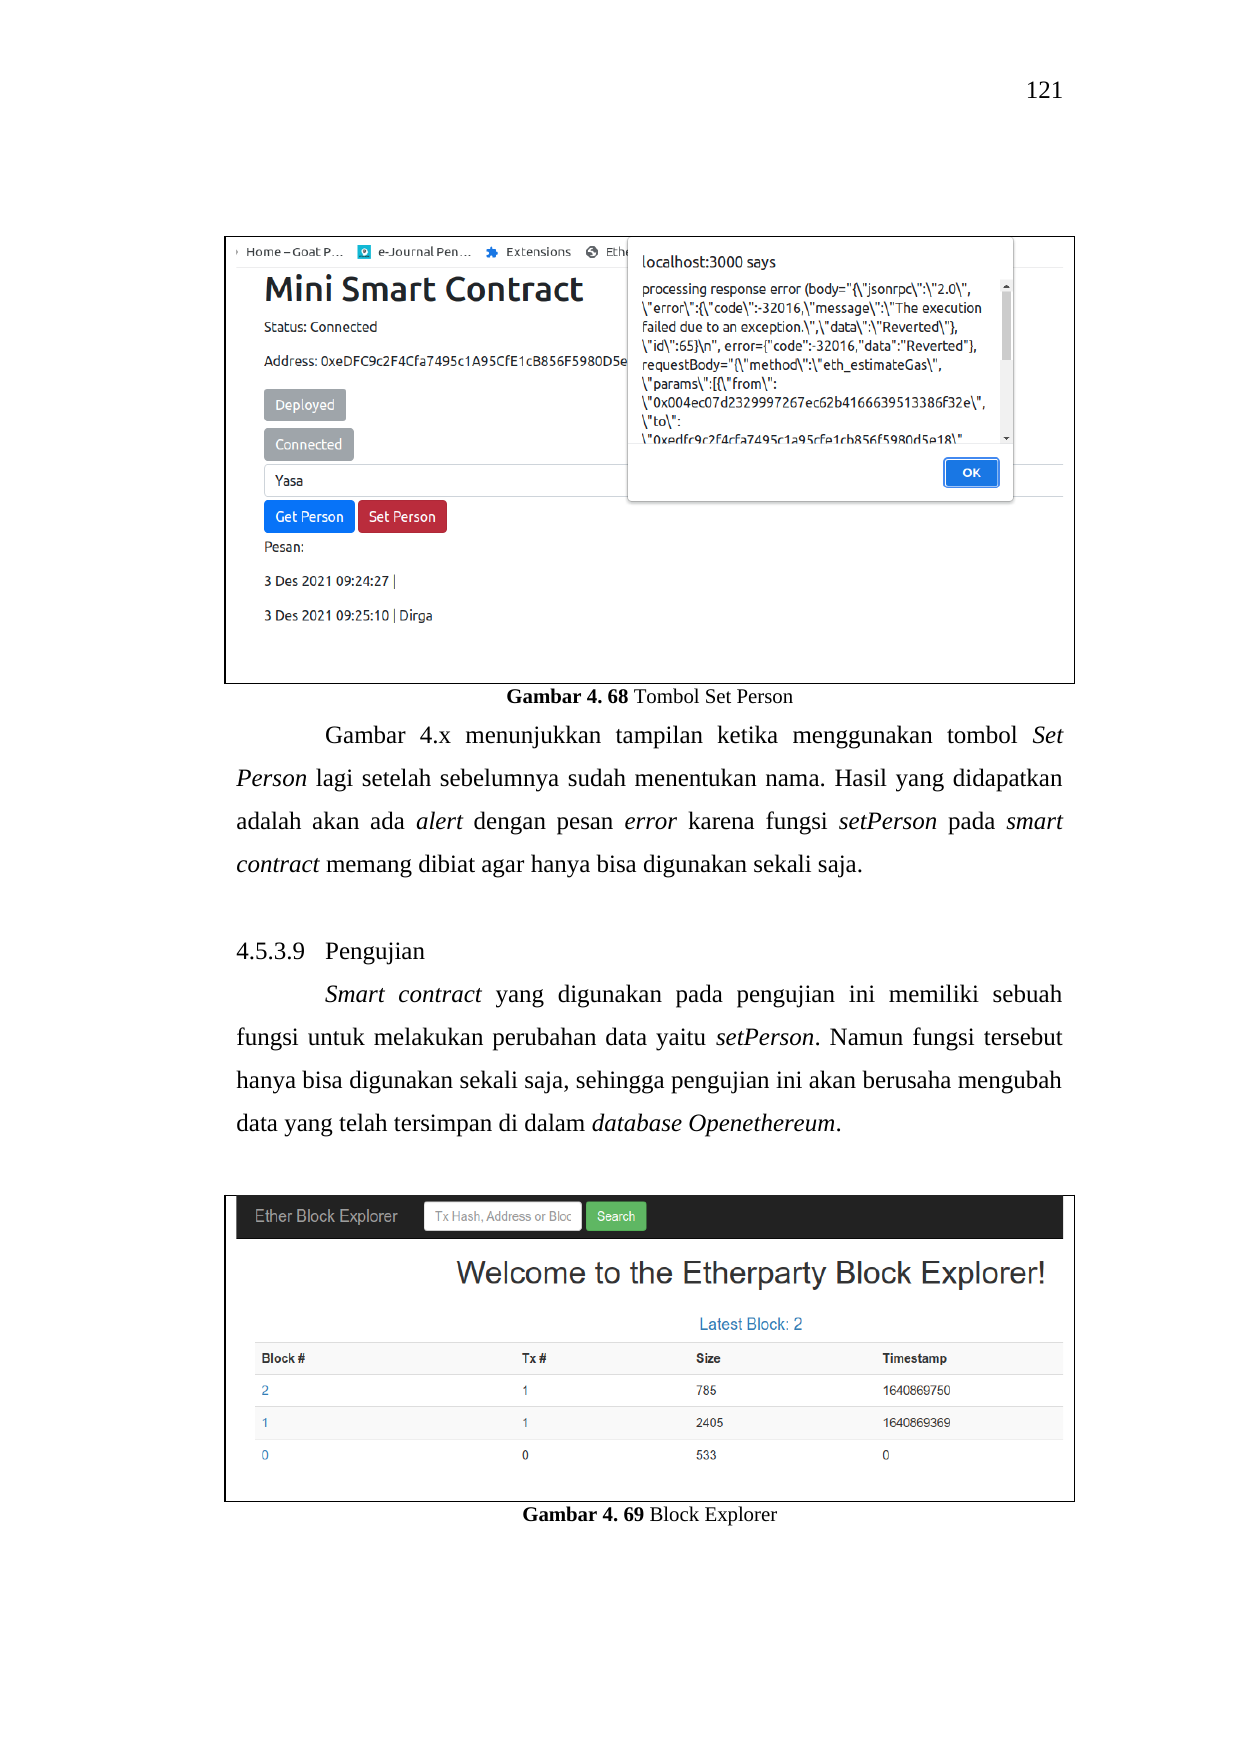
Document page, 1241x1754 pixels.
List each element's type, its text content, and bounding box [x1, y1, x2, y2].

list Pengujian [236, 936, 1063, 964]
text Gambar 4.x menunjukkan tampilan ketika menggunakan tombol Set Person lagi setelah sebelumnya sudah menentukan nama. Hasil yang didapatkan adalah akan ada alert dengan pesan error karena fungsi setPerson pada smart contract memang dibiat agar hanya bisa digunakan sekali saja. [236, 720, 1063, 878]
table_header [226, 237, 1074, 683]
picture [236, 1195, 1064, 1487]
text Gambar 4. 68 Tombol Set Person [236, 684, 1063, 708]
list Smart contract yang digunakan pada pengujian ini memiliki sebuah fungsi untuk melakukan perubahan data yaitu setPerson. Namun fungsi tersebut hanya bisa digunakan sekali saja, sehingga pengujian ini akan berusaha mengubah data yang telah tersimpan di dalam database Openethereum. [236, 979, 1063, 1137]
picture [236, 237, 1064, 669]
text Gambar 4. 69 Block Explorer [236, 1502, 1063, 1526]
table_header [226, 1196, 1074, 1501]
